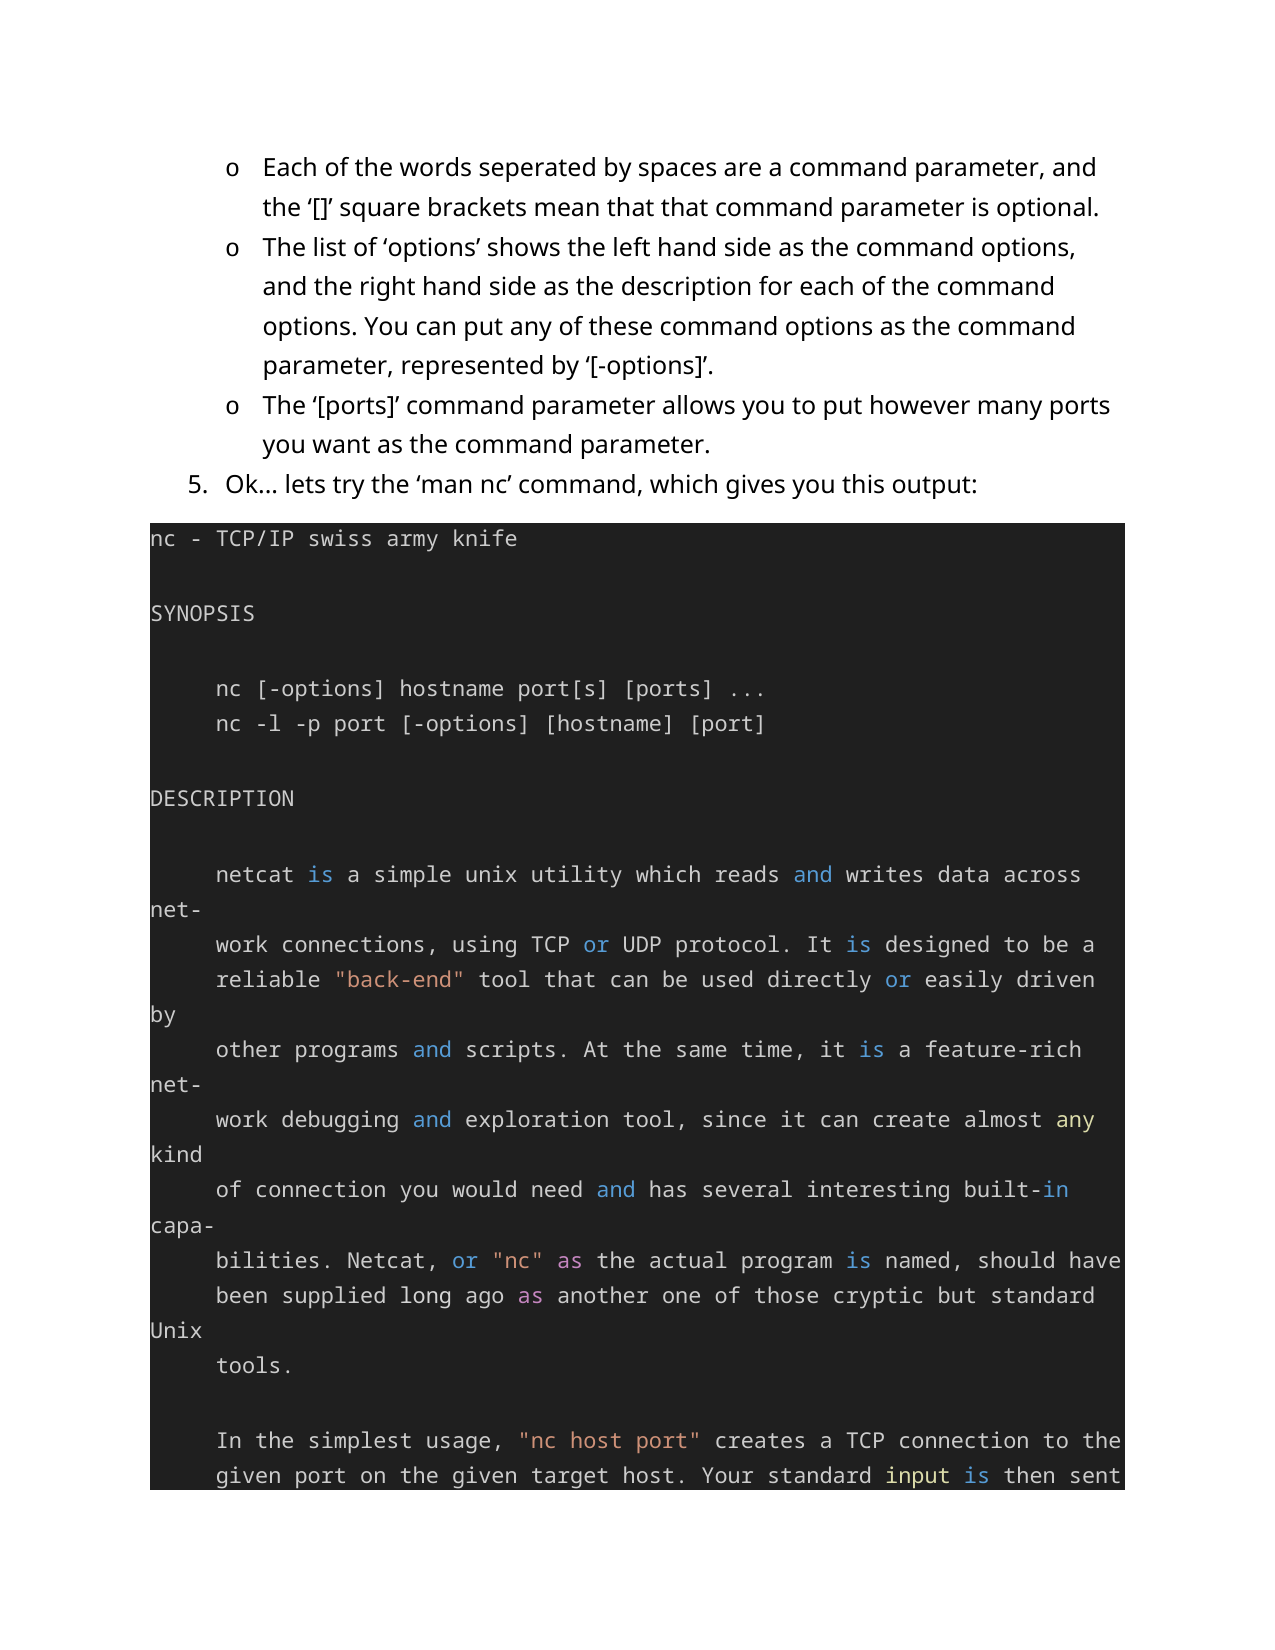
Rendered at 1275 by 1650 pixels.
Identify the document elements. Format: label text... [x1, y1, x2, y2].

text other programs and scripts. At the same time, it is a feature-rich net- [150, 1034, 1125, 1099]
text nc - TCP/IP swiss army knife [150, 523, 1125, 552]
text tools. [150, 1350, 1125, 1380]
list The list of ‘options’ shows the left hand side as the command options, and the right hand side as the description for each of the command options. You can put any of these command options as the command parameter, represented by ‘[-options]’. [225, 229, 1125, 382]
text work connections, using TCP or UDP protocol. It is designed to be a [150, 929, 1125, 958]
text DESCRIPTION [150, 783, 1125, 813]
text been supplied long ago as another one of those cryptic but standard Unix [150, 1280, 1125, 1345]
text of connection you would need and has several interesting built-in capa- [150, 1174, 1125, 1239]
text nc -l -p port [-options] [hostname] [port] [150, 708, 1125, 738]
text reliable "back-end" tool that can be used directly or easily driven by [150, 964, 1125, 1029]
list The ‘[ports]’ command parameter allows you to put however many ports you want as the command parameter. [225, 387, 1125, 461]
list Ok... lets try the ‘man nc’ command, which gives you this output: [187, 466, 1125, 501]
text bilities. Netcat, or "nc" as the actual program is named, should have [150, 1245, 1125, 1274]
text nc [-options] hostname port[s] [ports] ... [150, 673, 1125, 703]
text given port on the given target host. Your standard input is then sent [150, 1460, 1125, 1490]
text SYNOPSIS [150, 598, 1125, 628]
text netcat is a simple unix utility which reads and writes data across net- [150, 858, 1125, 923]
text work debugging and exploration tool, since it can create almost any kind [150, 1104, 1125, 1169]
text In the simplest usage, "nc host port" creates a TCP connection to the [150, 1425, 1125, 1455]
list Each of the words seperated by spaces are a command parameter, and the ‘[]’ square brackets mean that that command parameter is optional. [225, 150, 1125, 224]
